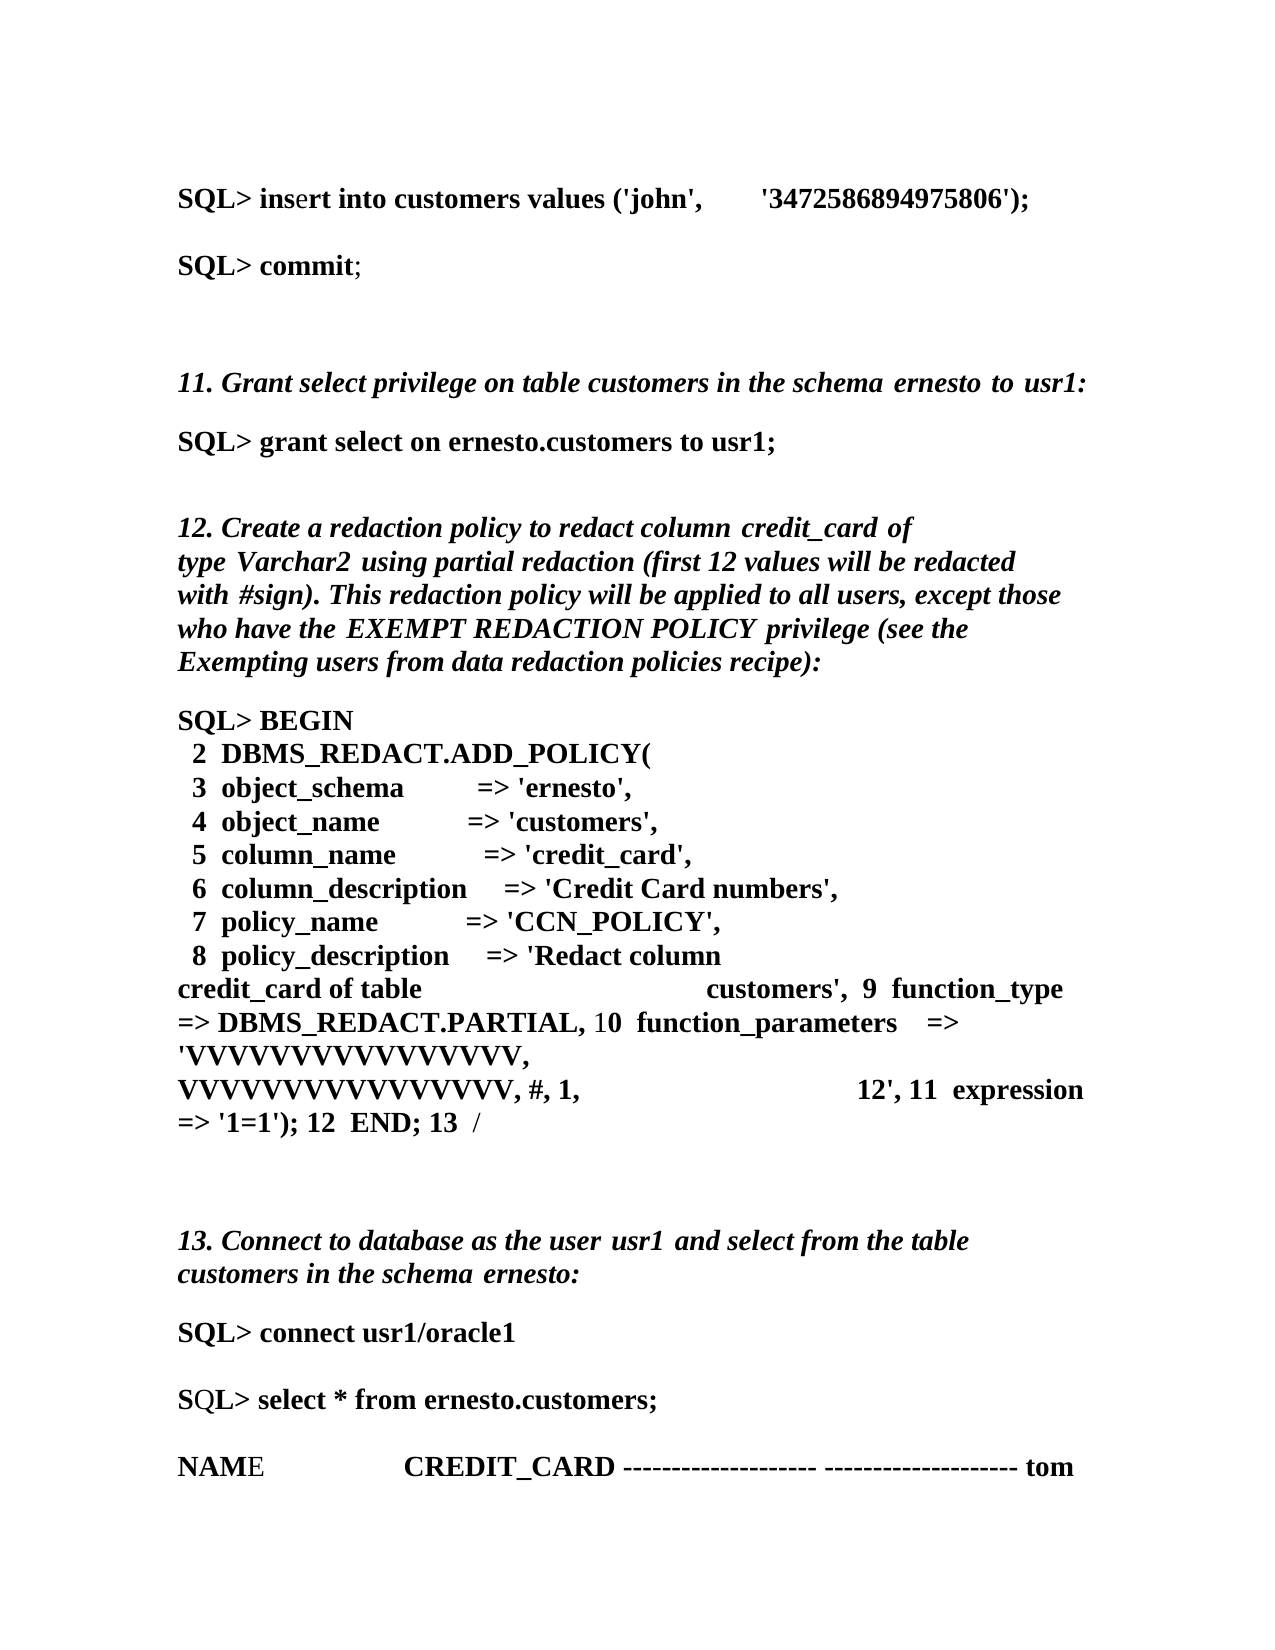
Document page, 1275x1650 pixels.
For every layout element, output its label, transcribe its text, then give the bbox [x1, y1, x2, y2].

text SQL> BEGIN 2 DBMS_REDACT.ADD_POLICY( 3 object_schema => 'ernesto', 4 object_name => 'customers', 5 column_name => 'credit_card', 6 column_description => 'Credit Card numbers', 7 policy_name => 'CCN_POLICY', 8 policy_description => 'Redact column credit_card of table customers', 9 function_type => DBMS_REDACT.PARTIAL, 10 function_parameters => 'VVVVVVVVVVVVVVVV, VVVVVVVVVVVVVVVV, #, 1, 12', 11 expression => '1=1'); 12 END; 13 / [177, 703, 1098, 1139]
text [177, 1315, 1098, 1482]
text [177, 148, 1098, 282]
text 11. Grant select privilege on table customers in the schema ernesto to usr1: [177, 365, 1098, 399]
text 13. Connect to database as the user usr1 and select from the table customers in the schema ernesto: [177, 1223, 1098, 1290]
text 12. Create a redaction policy to redact column credit_card of type Varchar2 using partial redaction (first 12 values will be redacted with #sign). This redaction policy will be applied to all users, except those who have the EXEMPT REDACTION POLICY privilege (see the Exempting users from data redaction policies recipe): [177, 510, 1098, 678]
text SQL> grant select on ernesto.customers to usr1; [177, 424, 1098, 485]
